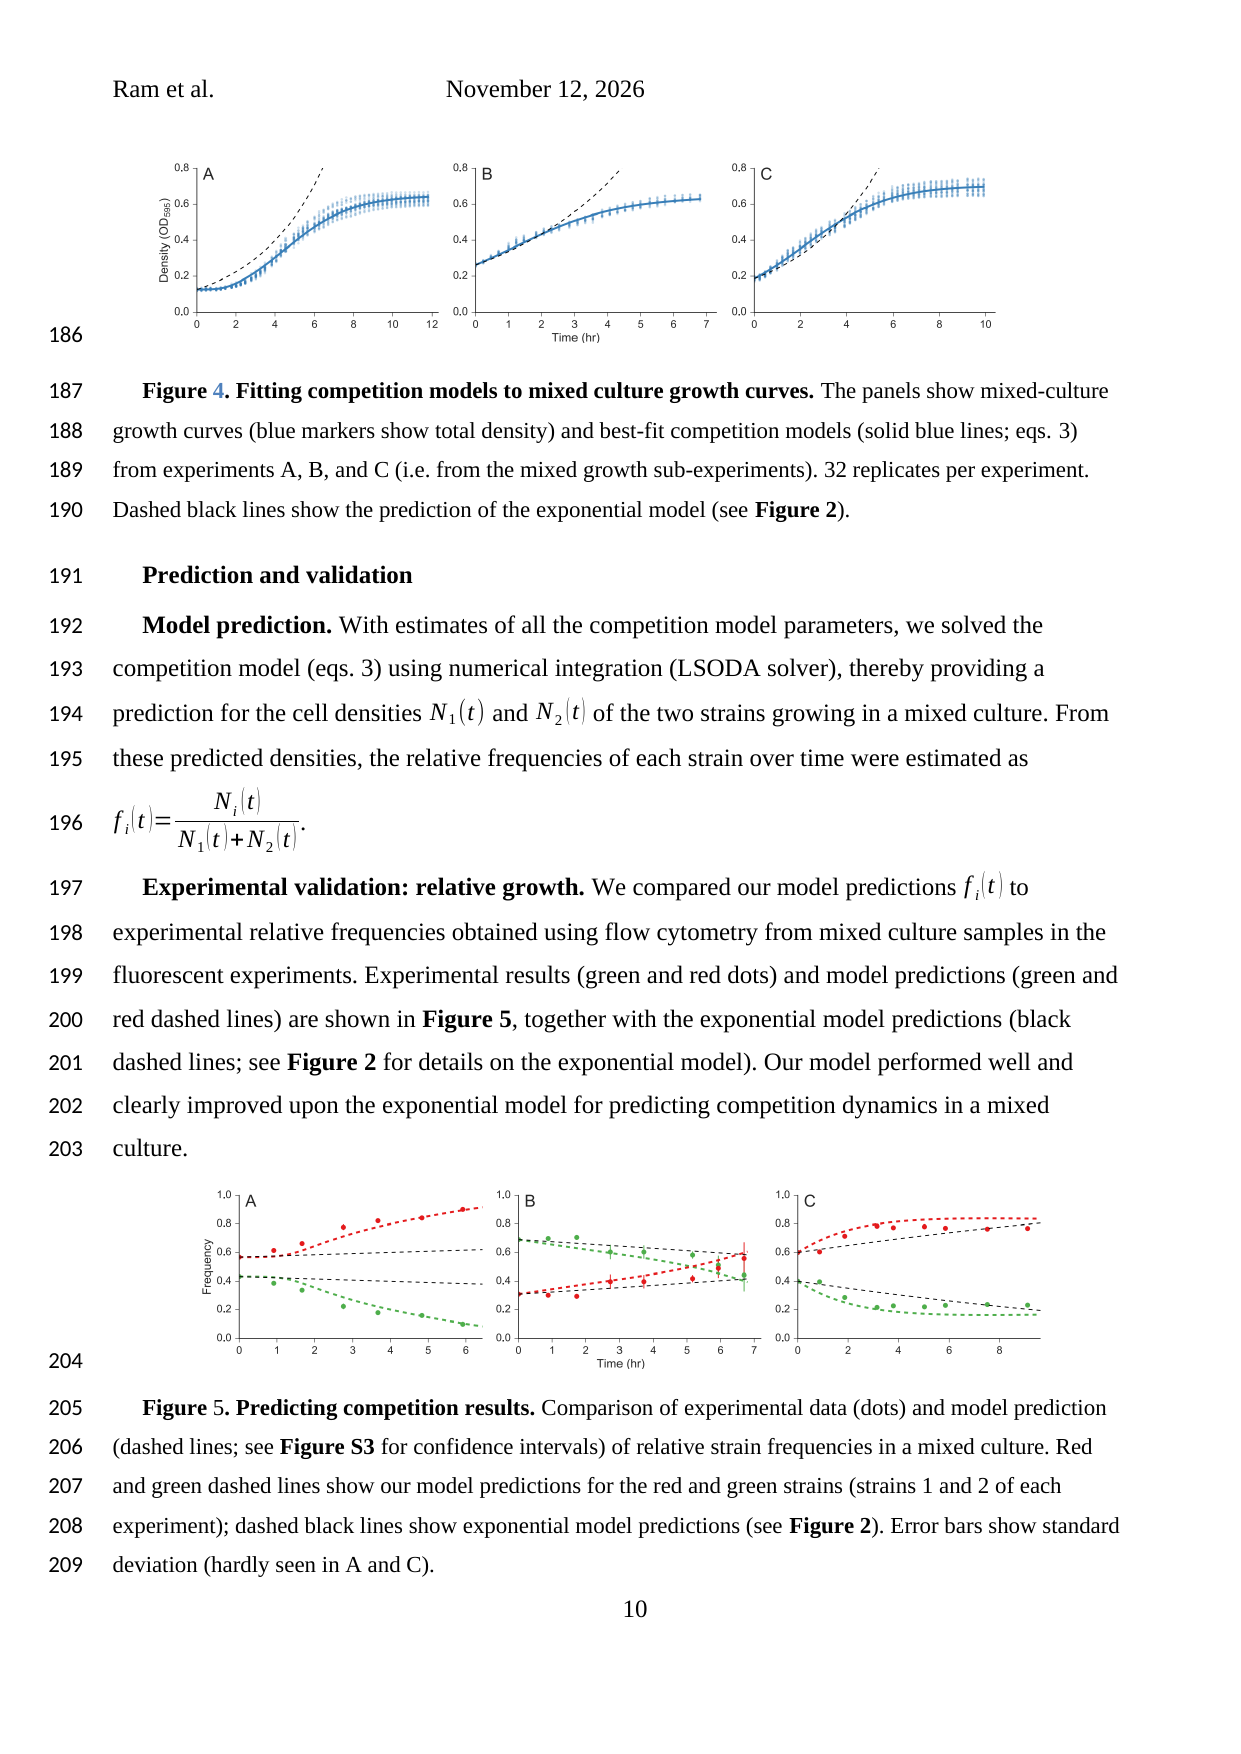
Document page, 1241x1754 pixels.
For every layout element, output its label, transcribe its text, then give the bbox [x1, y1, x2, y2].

text Figure 5. Predicting competition results. Comparison of experimental data (dots) and model prediction (dashed lines; see Figure S3 for confidence intervals) of relative strain frequencies in a mixed culture. Red and green dashed lines show our model predictions for the red and green strains (strains 1 and 2 of each experiment); dashed black lines show exponential model predictions (see Figure 2). Error bars show standard deviation (hardly seen in A and C). [112, 1394, 1128, 1578]
text Model prediction. With estimates of all the competition model parameters, we solved the competition model (eqs. 3) using numerical integration (LSODA solver), thereby providing a prediction for the cell densities and of the two strains growing in a mixed culture. From these predicted densities, the relative frequencies of each strain over time were estimated as . [112, 610, 1128, 856]
text Experimental validation: relative growth. We compared our model predictions to experimental relative frequencies obtained using flow cytometry from mixed culture samples in the fluorescent experiments. Experimental results (green and red dots) and model predictions (green and red dashed lines) are shown in Figure 5, together with the exponential model predictions (black dashed lines; see Figure 2 for details on the exponential model). Our model performed well and clearly improved upon the exponential model for predicting competition dynamics in a mixed culture. [112, 870, 1128, 1162]
text Figure 4. Fitting competition models to mixed culture growth curves. The panels show mixed-culture growth curves (blue markers show total density) and best-fit competition models (solid blue lines; eqs. 3) from experiments A, B, and C (i.e. from the mixed growth sub-experiments). 32 replicates per experiment. Dashed black lines show the prediction of the exponential model (see Figure 2). [112, 378, 1128, 522]
subtitle Prediction and validation [112, 561, 1128, 589]
